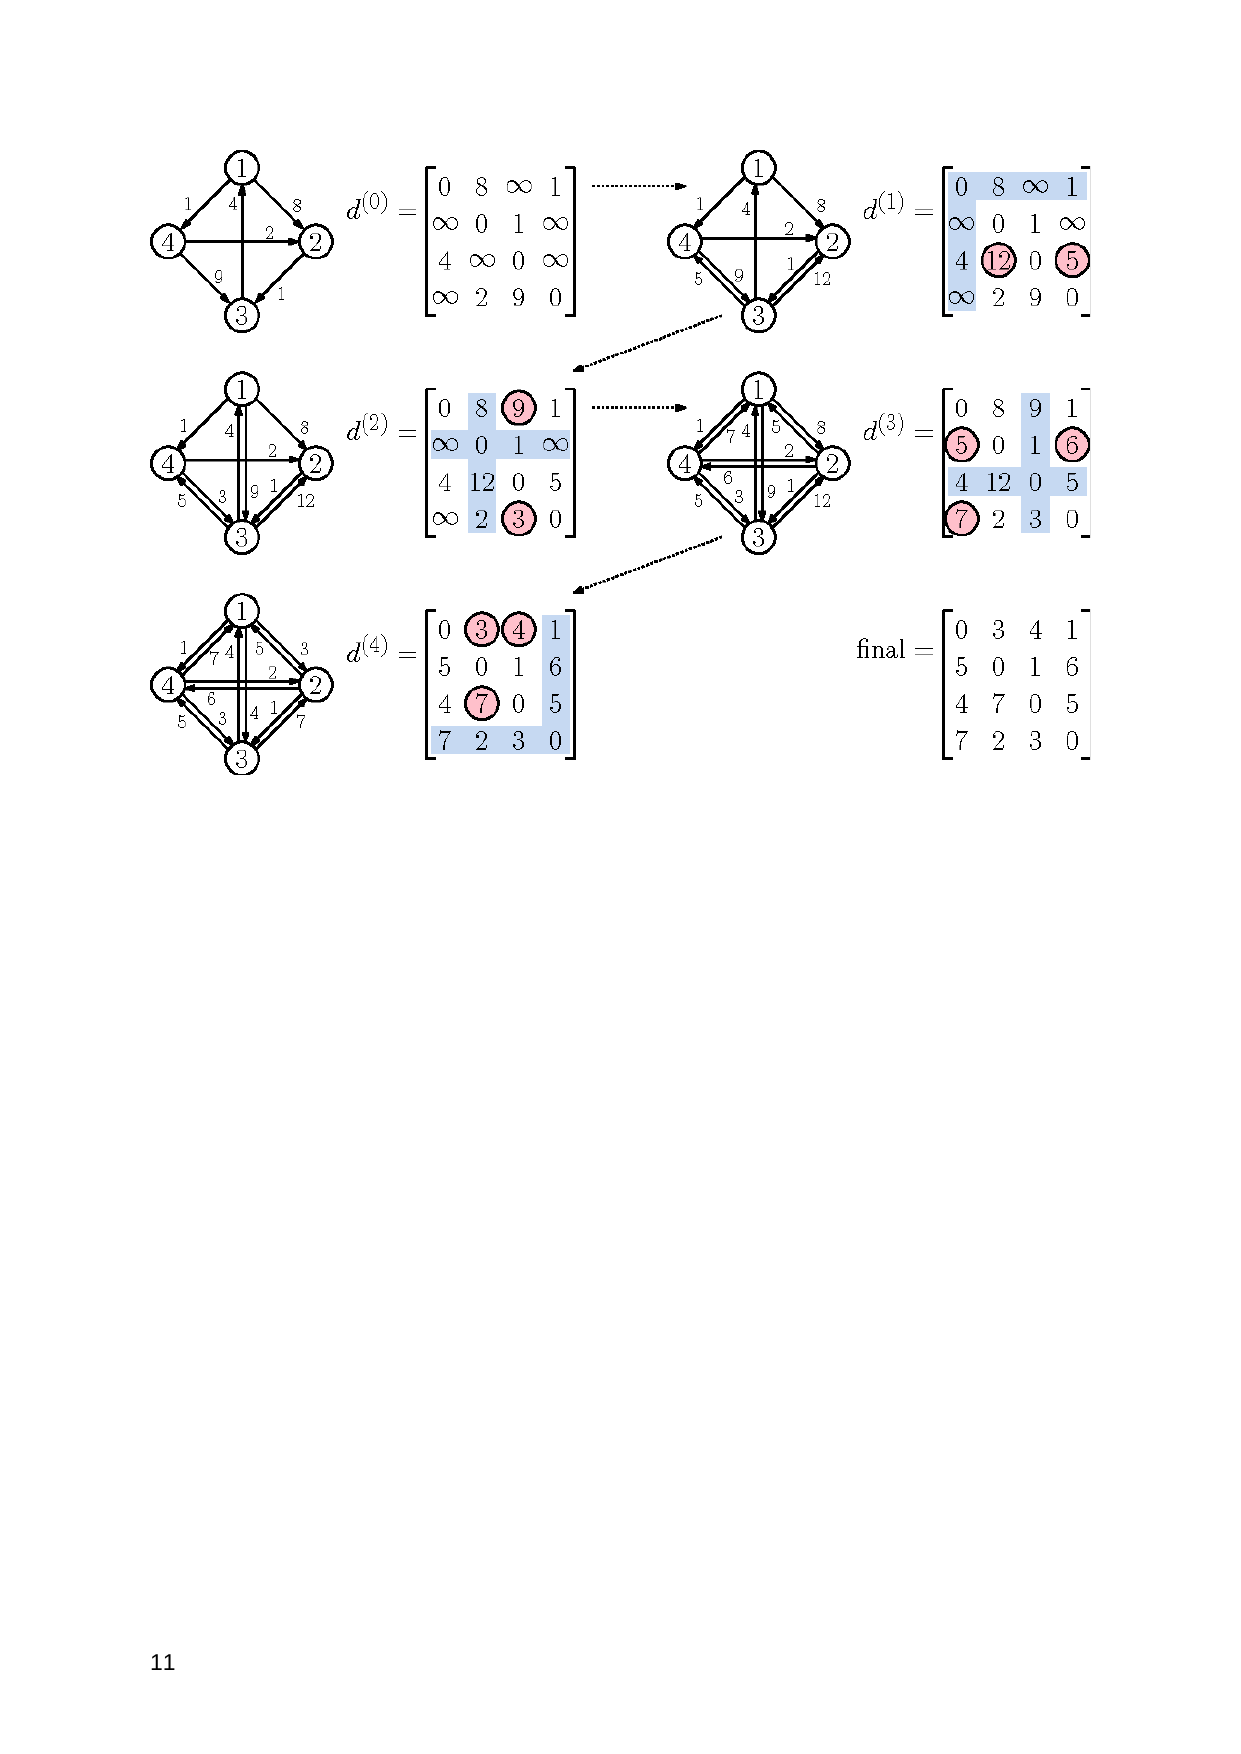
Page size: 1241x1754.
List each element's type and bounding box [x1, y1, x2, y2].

picture [150, 150, 1091, 775]
